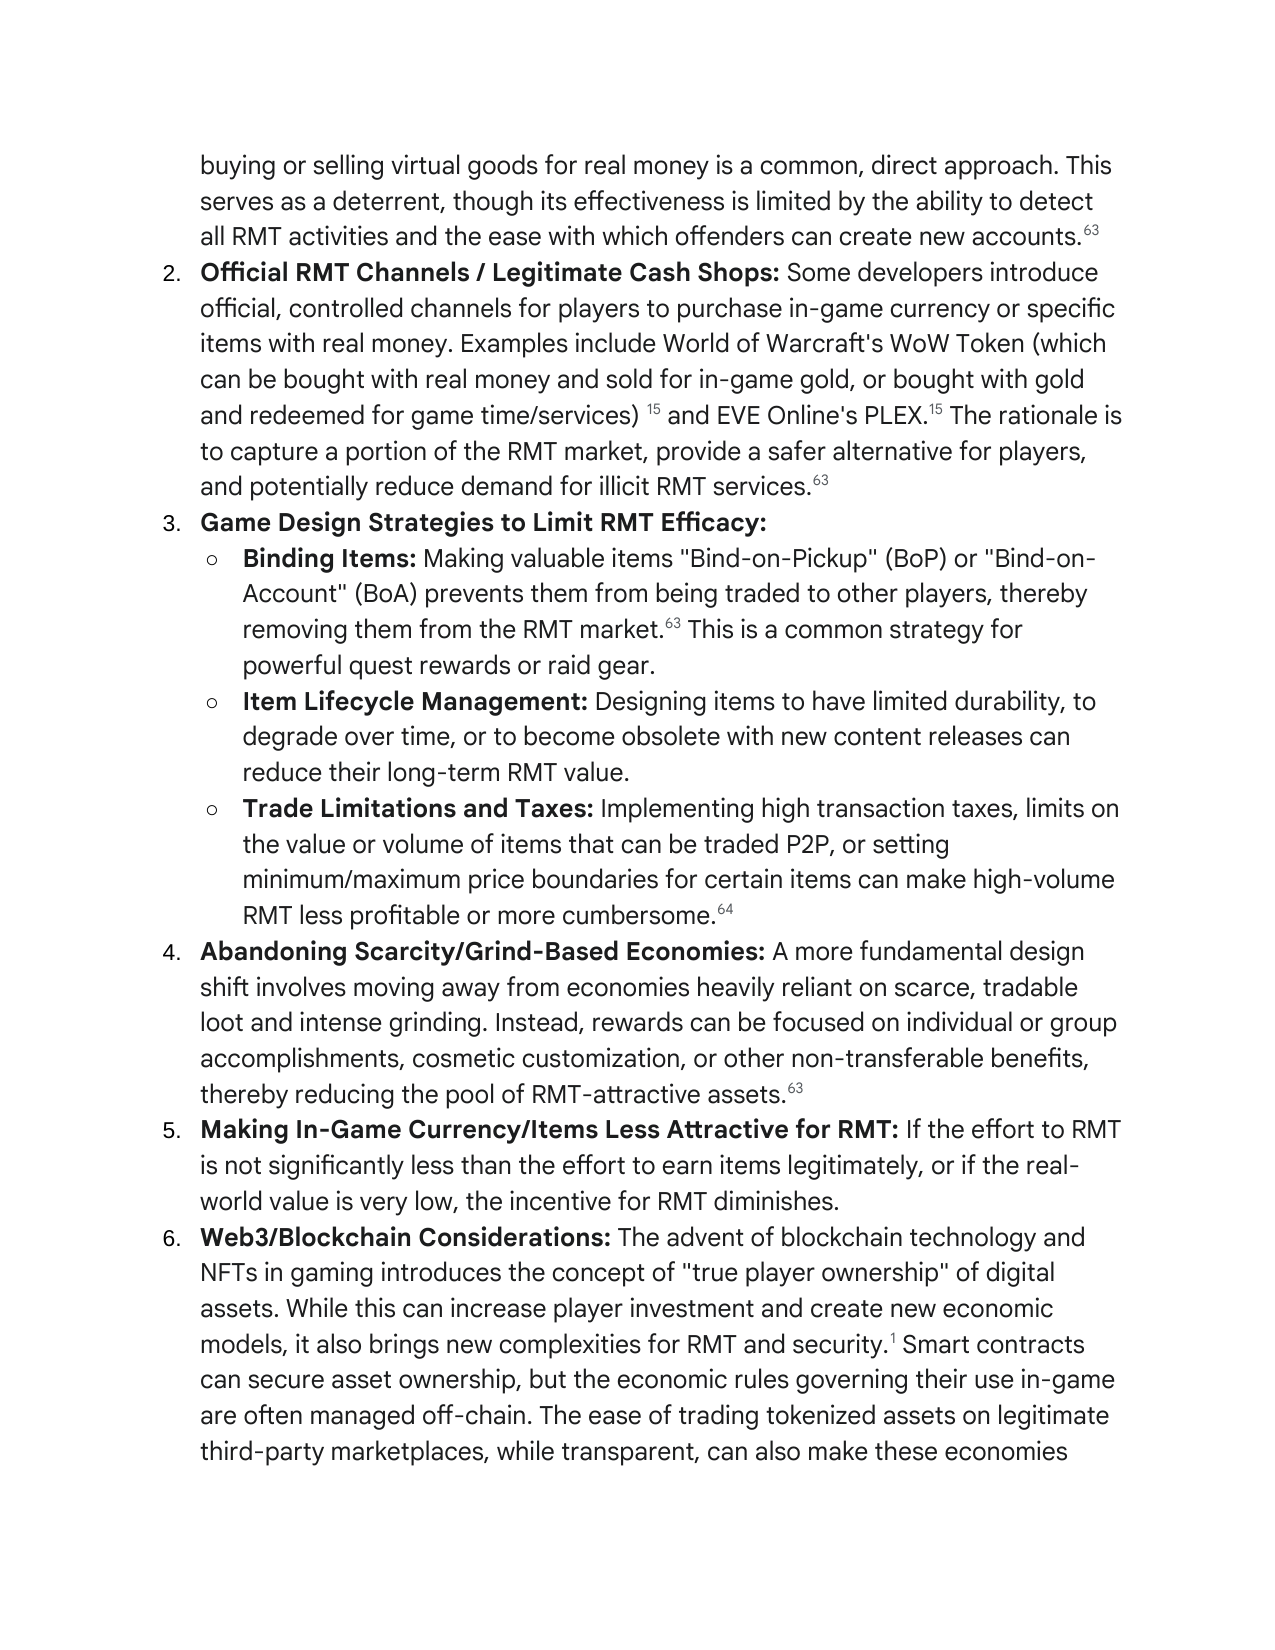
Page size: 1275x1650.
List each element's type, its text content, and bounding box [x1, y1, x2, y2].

list Abandoning Scarcity/Grind-Based Economies: A more fundamental design shift involves moving away from economies heavily reliant on scarce, tradable loot and intense grinding. Instead, rewards can be focused on individual or group accomplishments, cosmetic customization, or other non-transferable benefits, thereby reducing the pool of RMT-attractive assets.63 [162, 936, 1125, 1110]
list Game Design Strategies to Limit RMT Efficacy: [162, 507, 1125, 539]
list Trade Limitations and Taxes: Implementing high transaction taxes, limits on the value or volume of items that can be traded P2P, or setting minimum/maximum price boundaries for certain items can make high-volume RMT less profitable or more cumbersome.64 [205, 793, 1125, 932]
list Item Lifecycle Management: Designing items to have limited durability, to degrade over time, or to become obsolete with new content releases can reduce their long-term RMT value. [205, 686, 1125, 789]
list Binding Items: Making valuable items "Bind-on-Pickup" (BoP) or "Bind-on-Account" (BoA) prevents them from being traded to other players, thereby removing them from the RMT market.63 This is a common strategy for powerful quest rewards or raid gear. [205, 543, 1125, 682]
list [162, 1222, 1125, 1468]
list Official RMT Channels / Legitimate Cash Shops: Some developers introduce official, controlled channels for players to purchase in-game currency or specific items with real money. Examples include World of Warcraft's WoW Token (which can be bought with real money and sold for in-game gold, or bought with gold and redeemed for game time/services) 15 and EVE Online's PLEX.15 The rationale is to capture a portion of the RMT market, provide a safer alternative for players, and potentially reduce demand for illicit RMT services.63 [162, 257, 1125, 503]
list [162, 150, 1125, 253]
list Making In-Game Currency/Items Less Attractive for RMT: If the effort to RMT is not significantly less than the effort to earn items legitimately, or if the real-world value is very low, the incentive for RMT diminishes. [162, 1115, 1125, 1217]
